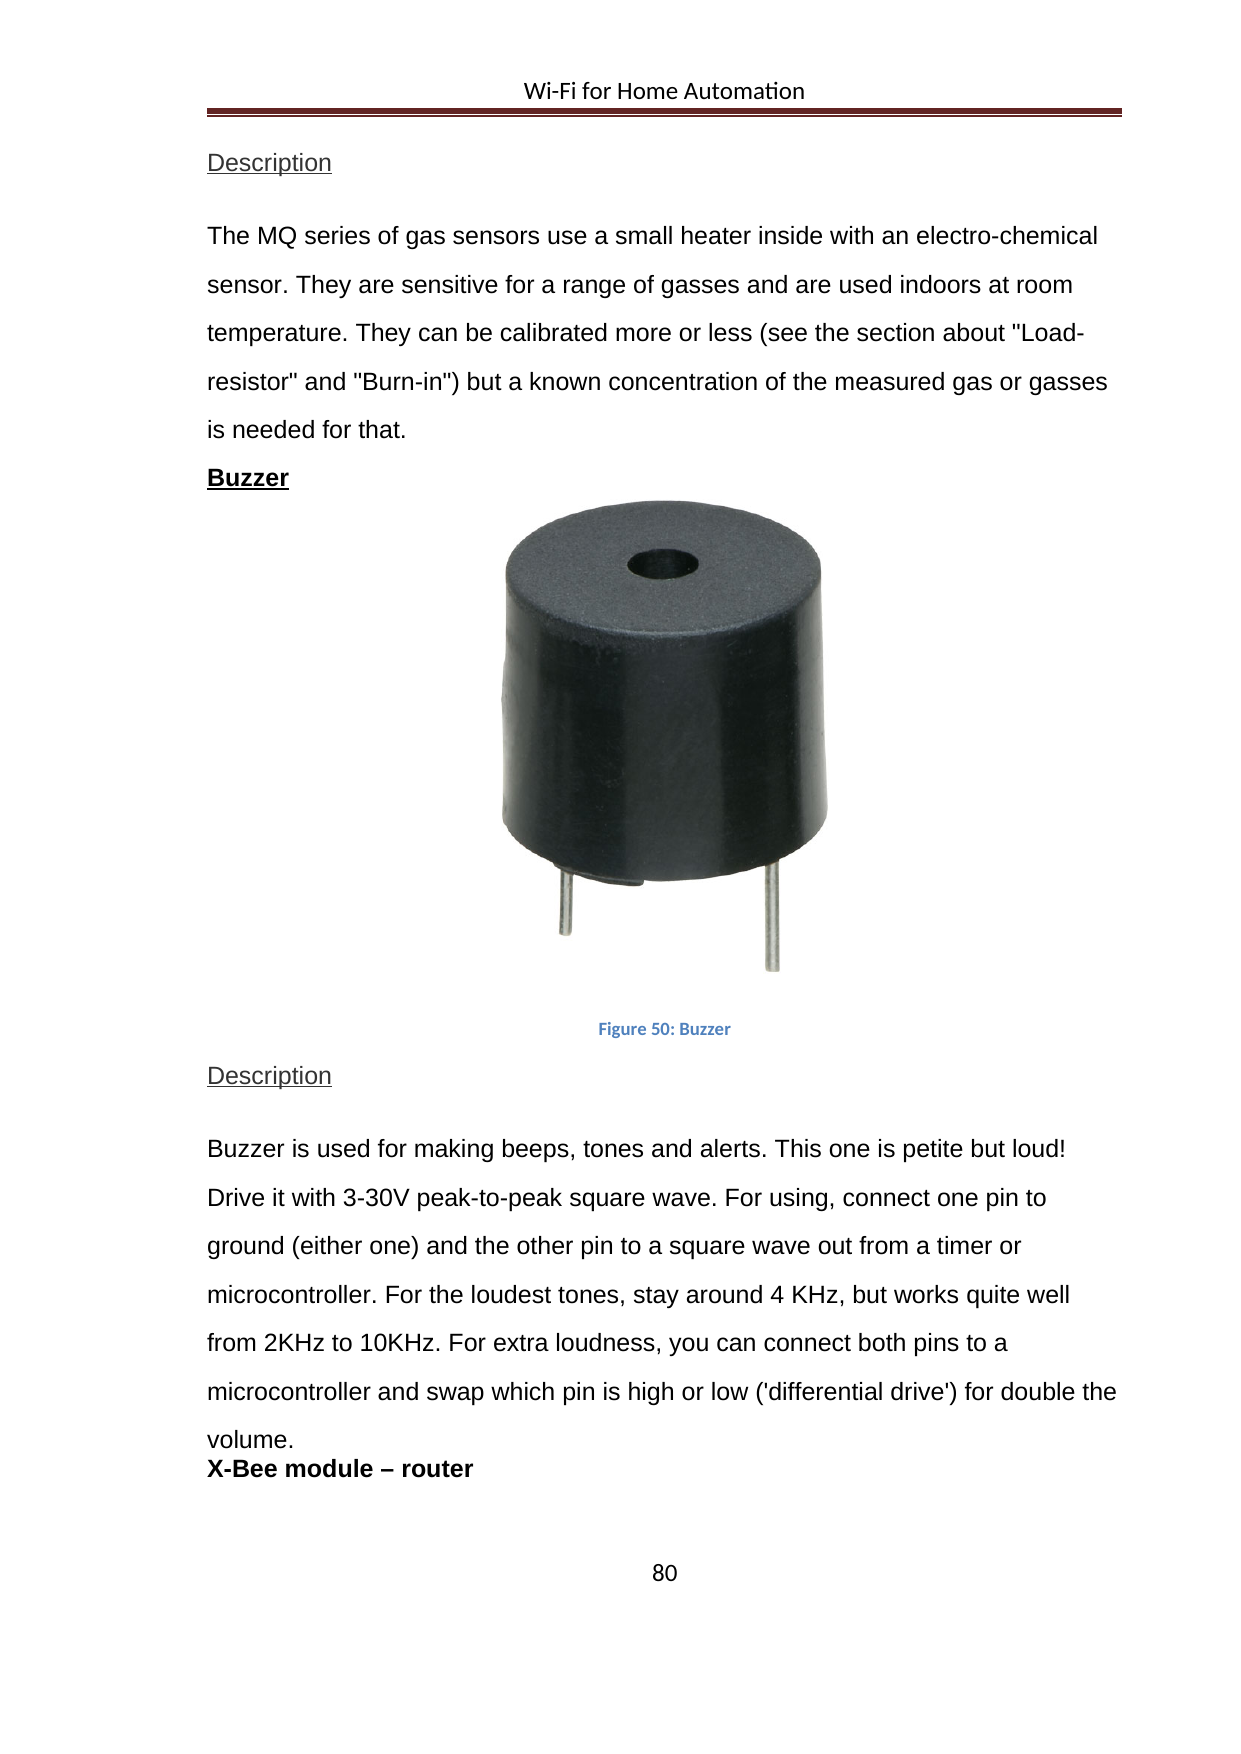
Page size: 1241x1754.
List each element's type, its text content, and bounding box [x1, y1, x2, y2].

text Description [207, 148, 1122, 176]
text Buzzer [207, 444, 1122, 492]
text Buzzer is used for making beeps, tones and alerts. This one is petite but loud! Drive it with 3-30V peak-to-peak square wave. For using, connect one pin to ground (either one) and the other pin to a square wave out from a timer or microcontroller. For the loudest tones, stay around 4 KHz, but works quite well from 2KHz to 10KHz. For extra loudness, you can connect both pins to a microcontroller and swap which pin is high or low ('differential drive') for double the volume. [207, 1115, 1122, 1454]
text The MQ series of gas sensors use a small heater inside with an electro-chemical sensor. They are sensitive for a range of gasses and are used indoors at room temperature. They can be calibrated more or less (see the section about "Load-resistor" and "Burn-in") but a known concentration of the measured gas or gasses is needed for that. [207, 202, 1122, 444]
picture [441, 492, 888, 980]
text X-Bee module – router [207, 1454, 1122, 1483]
text Description [207, 1061, 1122, 1090]
